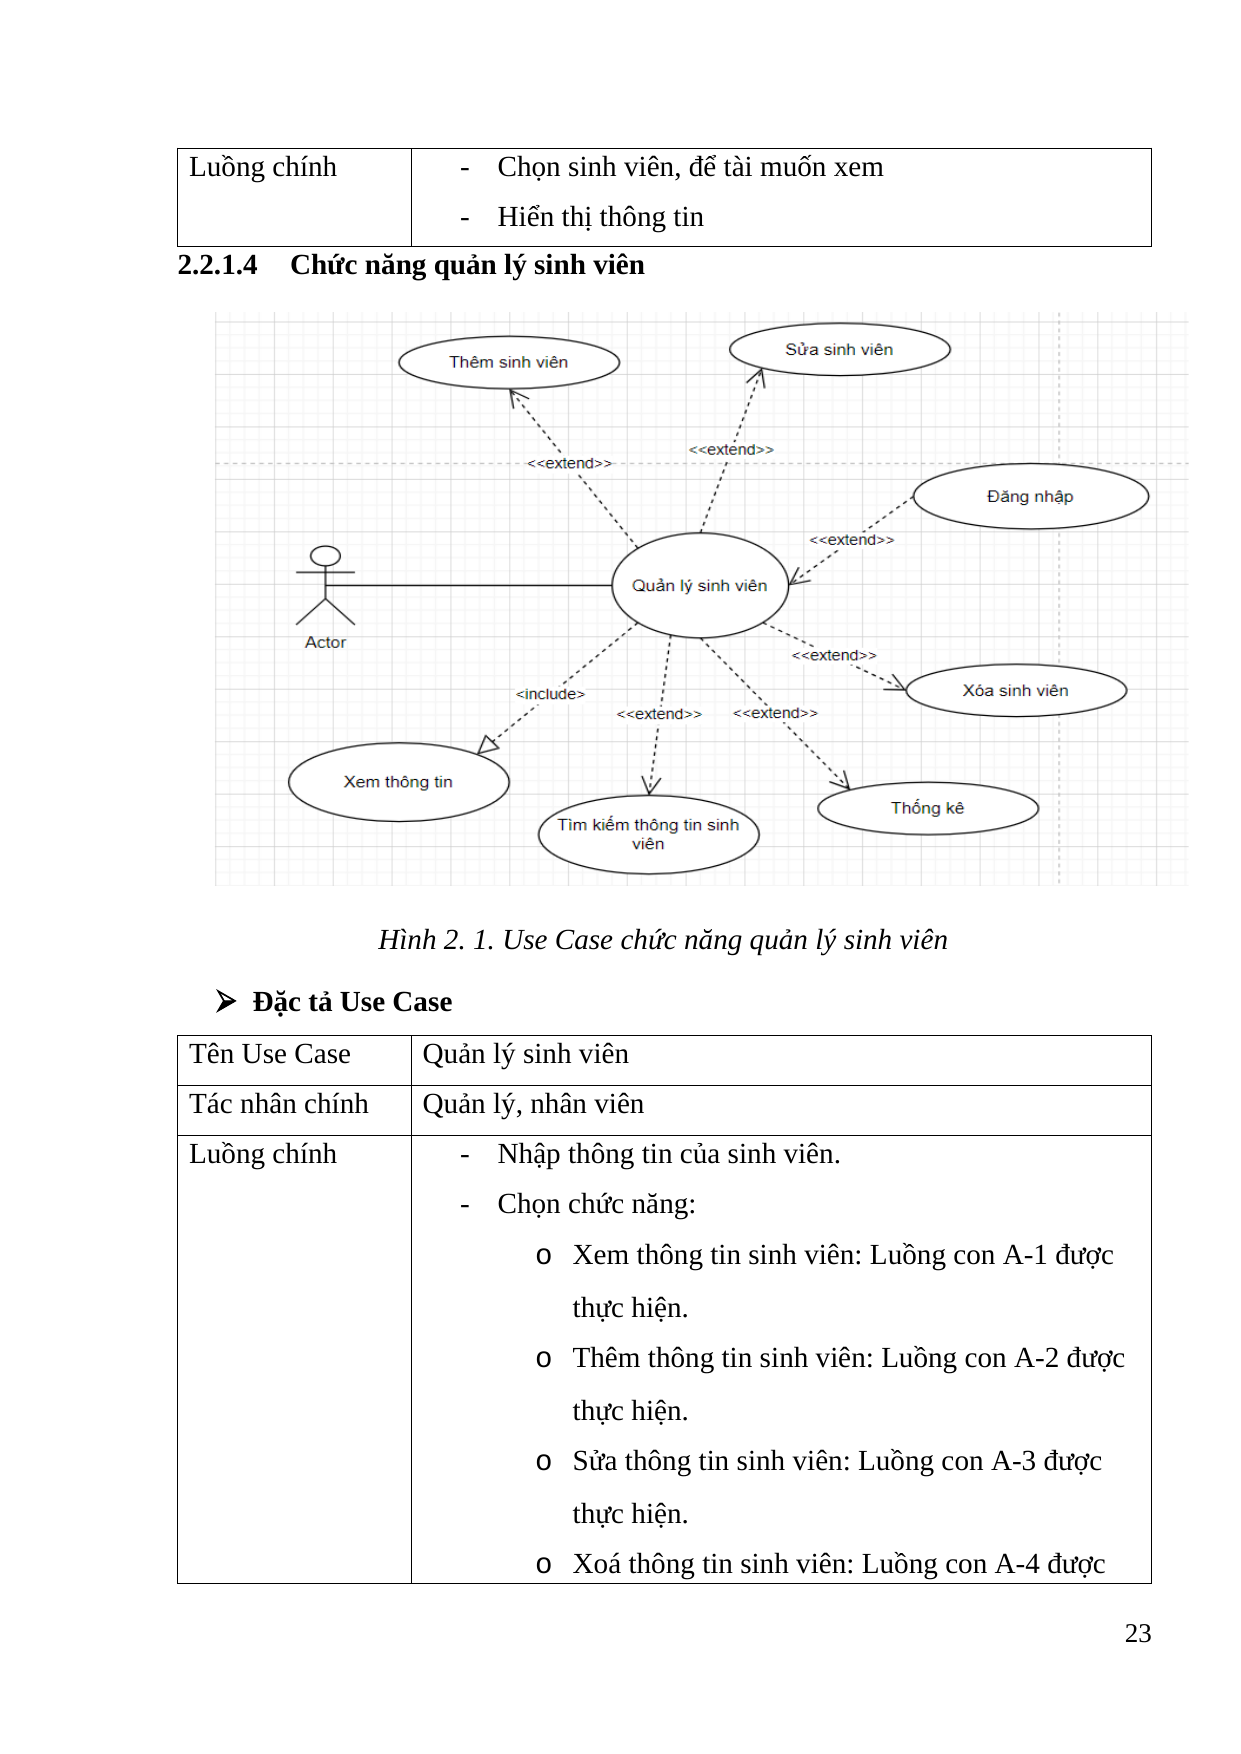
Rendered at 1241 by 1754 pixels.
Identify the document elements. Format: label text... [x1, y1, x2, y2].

list Đặc tả Use Case [215, 984, 1152, 1018]
picture [214, 312, 1189, 886]
table_cell Tác nhân chính [178, 1086, 411, 1135]
table_cell Luồng chính [178, 1136, 411, 1582]
table_header Quản lý sinh viên [412, 1036, 1151, 1085]
table_cell Chọn sinh viên, để tài muốn xem Hiển thị thông tin [412, 149, 1151, 246]
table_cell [412, 1136, 1151, 1582]
list Chức năng quản lý sinh viên [177, 247, 1152, 280]
table_cell Quản lý, nhân viên [412, 1086, 1151, 1135]
table_header Tên Use Case [178, 1036, 411, 1085]
table_cell Luồng chính [178, 149, 411, 246]
